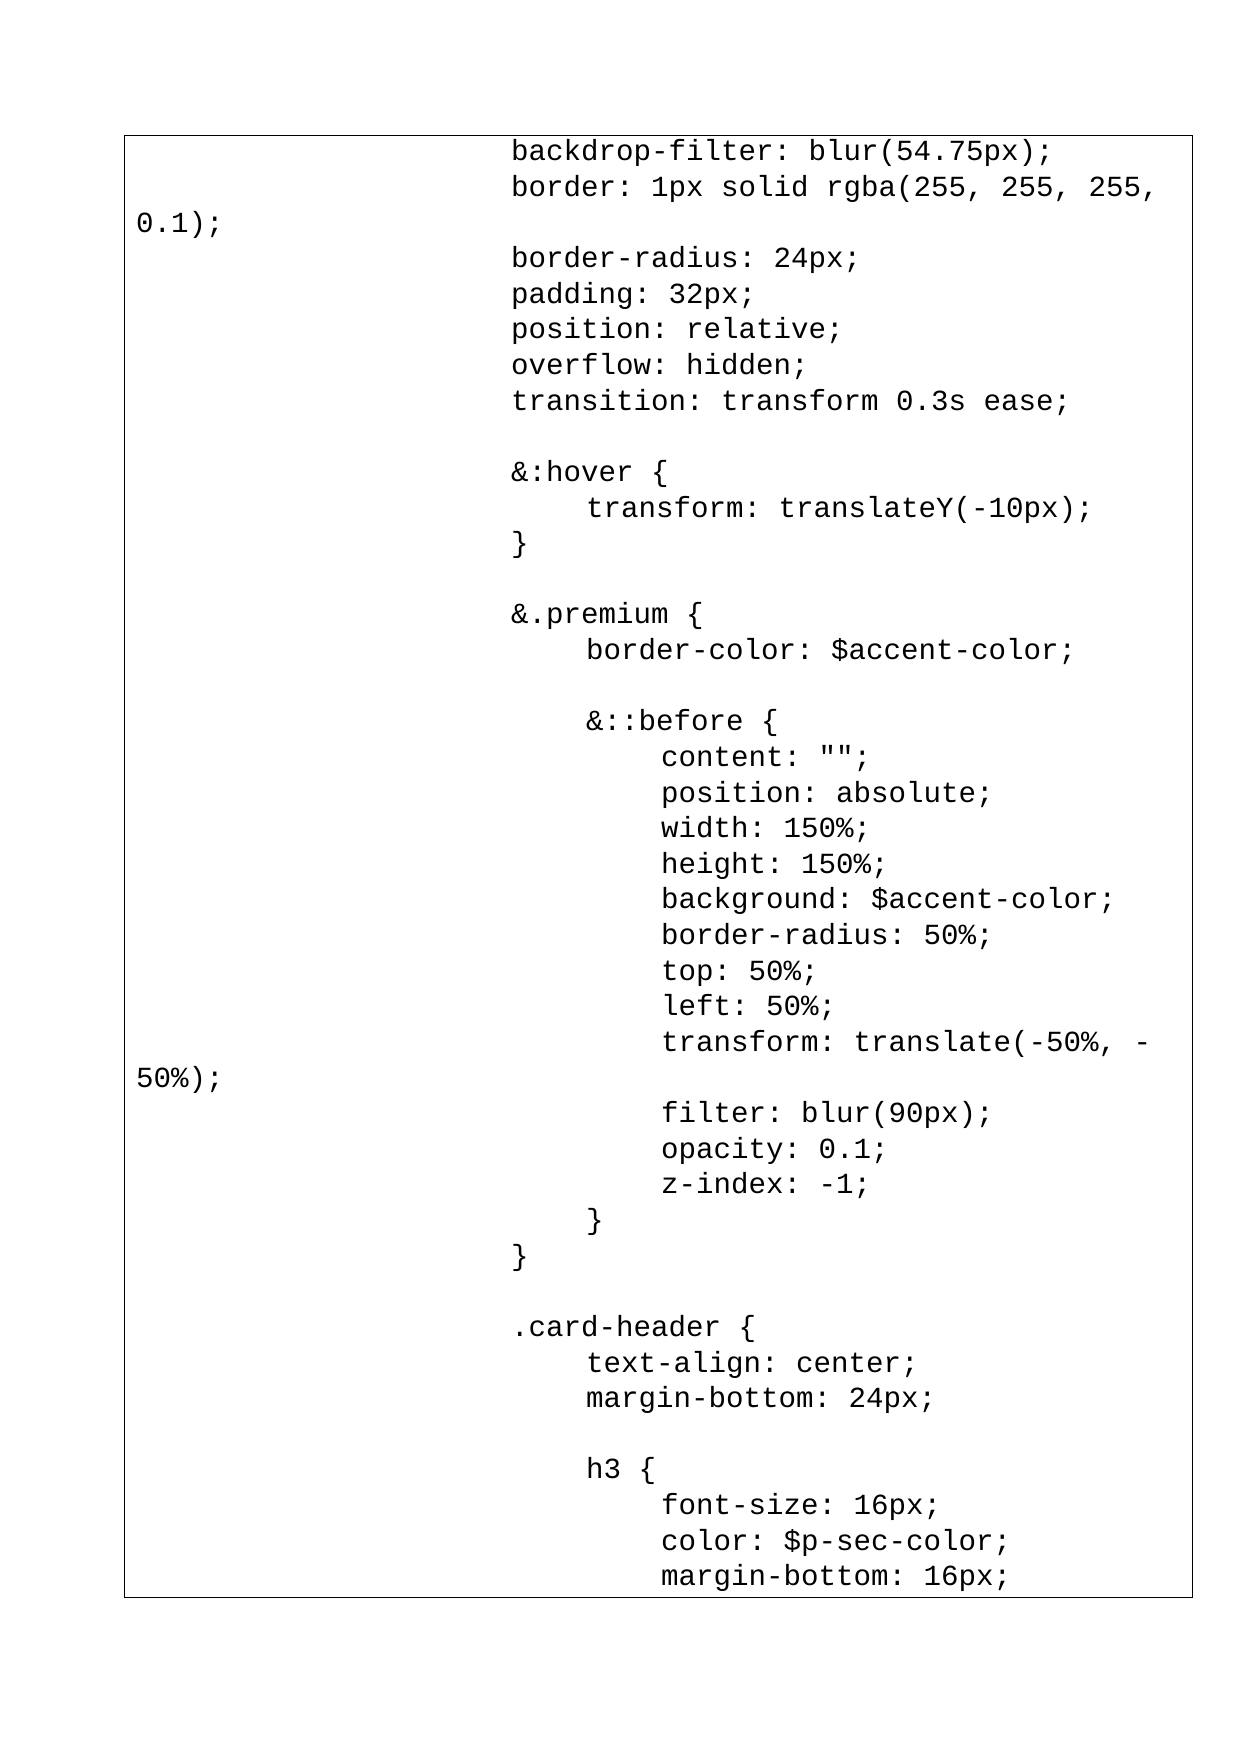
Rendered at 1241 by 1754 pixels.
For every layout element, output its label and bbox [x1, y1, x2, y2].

table_header [125, 136, 1192, 1597]
